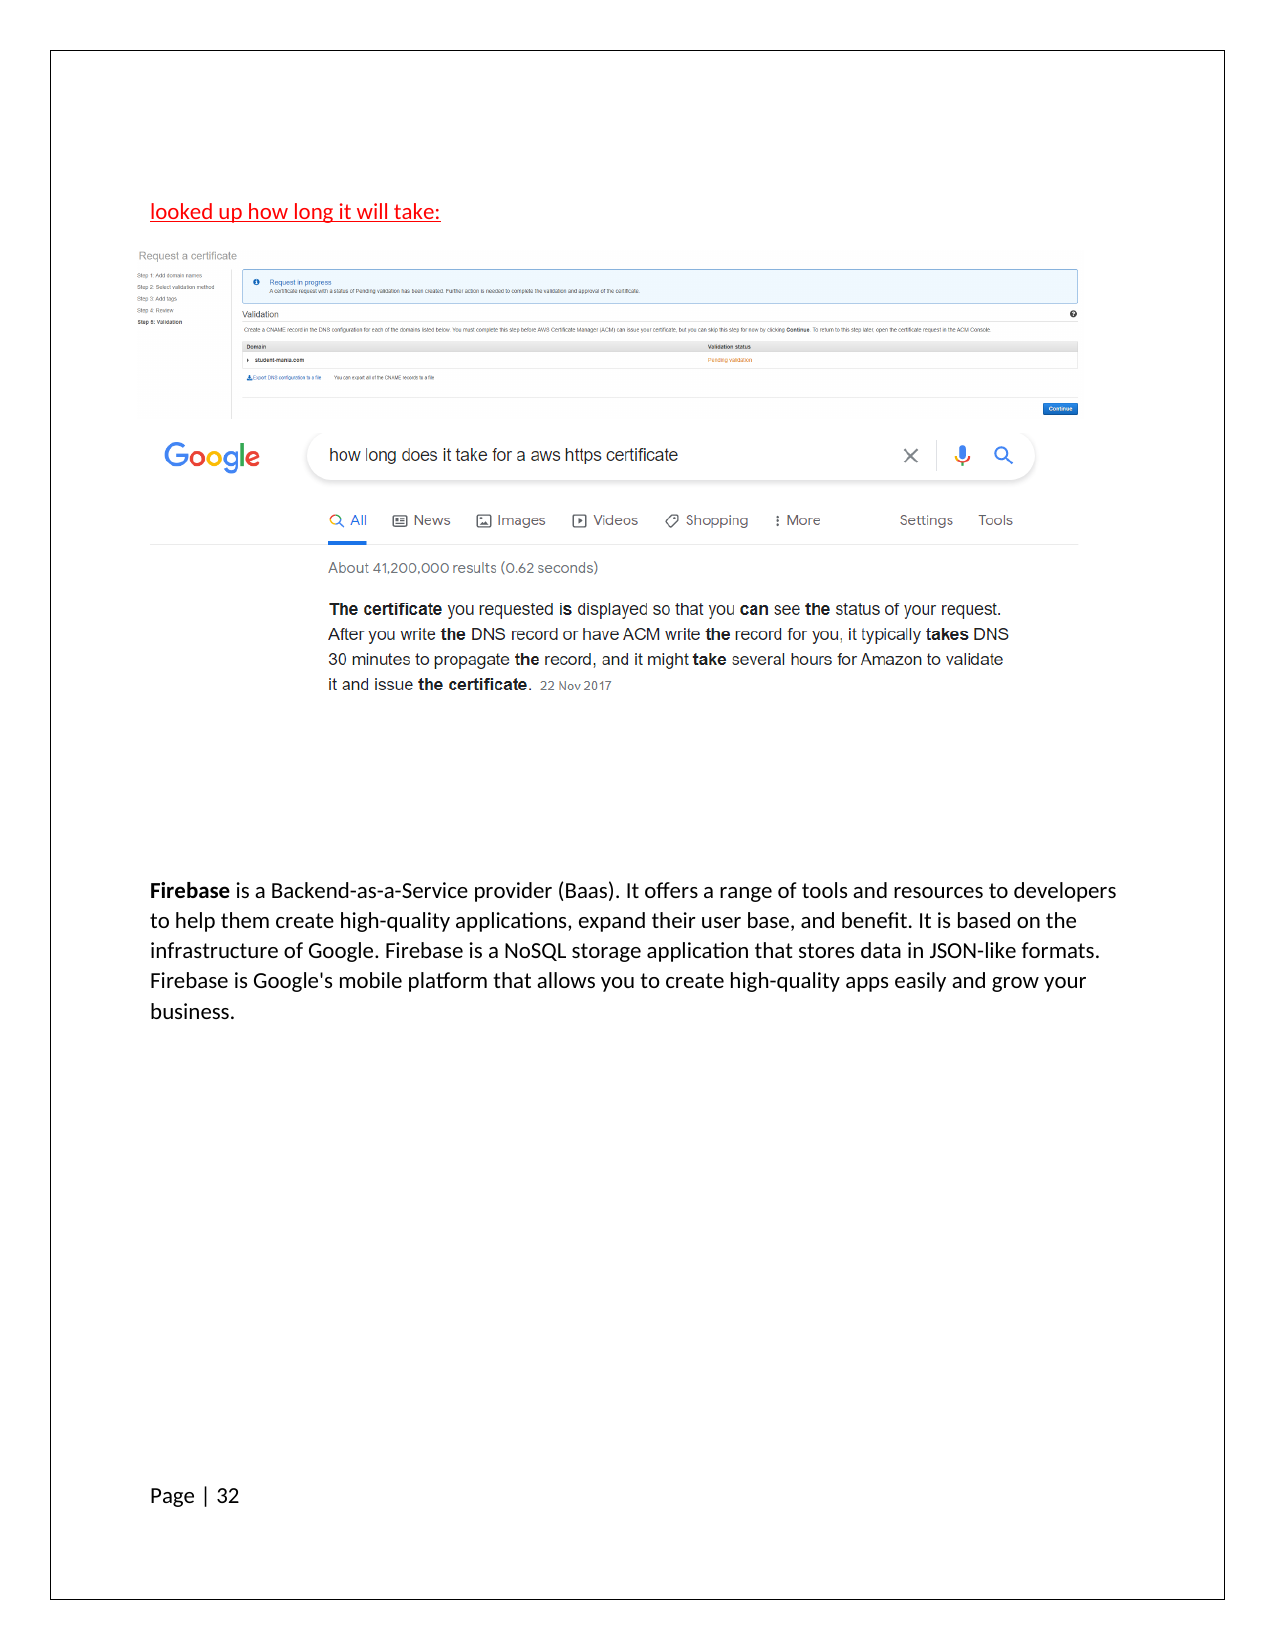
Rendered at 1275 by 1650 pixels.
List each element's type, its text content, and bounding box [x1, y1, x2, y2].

text Firebase is a Backend-as-a-Service provider (Baas). It offers a range of tools and resources to developers to help them create high-quality applications, expand their user base, and benefit. It is based on the infrastructure of Google. Firebase is a NoSQL storage application that stores data in JSON-like formats. Firebase is Google's mobile platform that allows you to create high-quality apps easily and grow your business. [150, 876, 1125, 1025]
text looked up how long it will take: [150, 197, 1125, 225]
picture [137, 250, 1084, 419]
picture [150, 433, 1079, 717]
